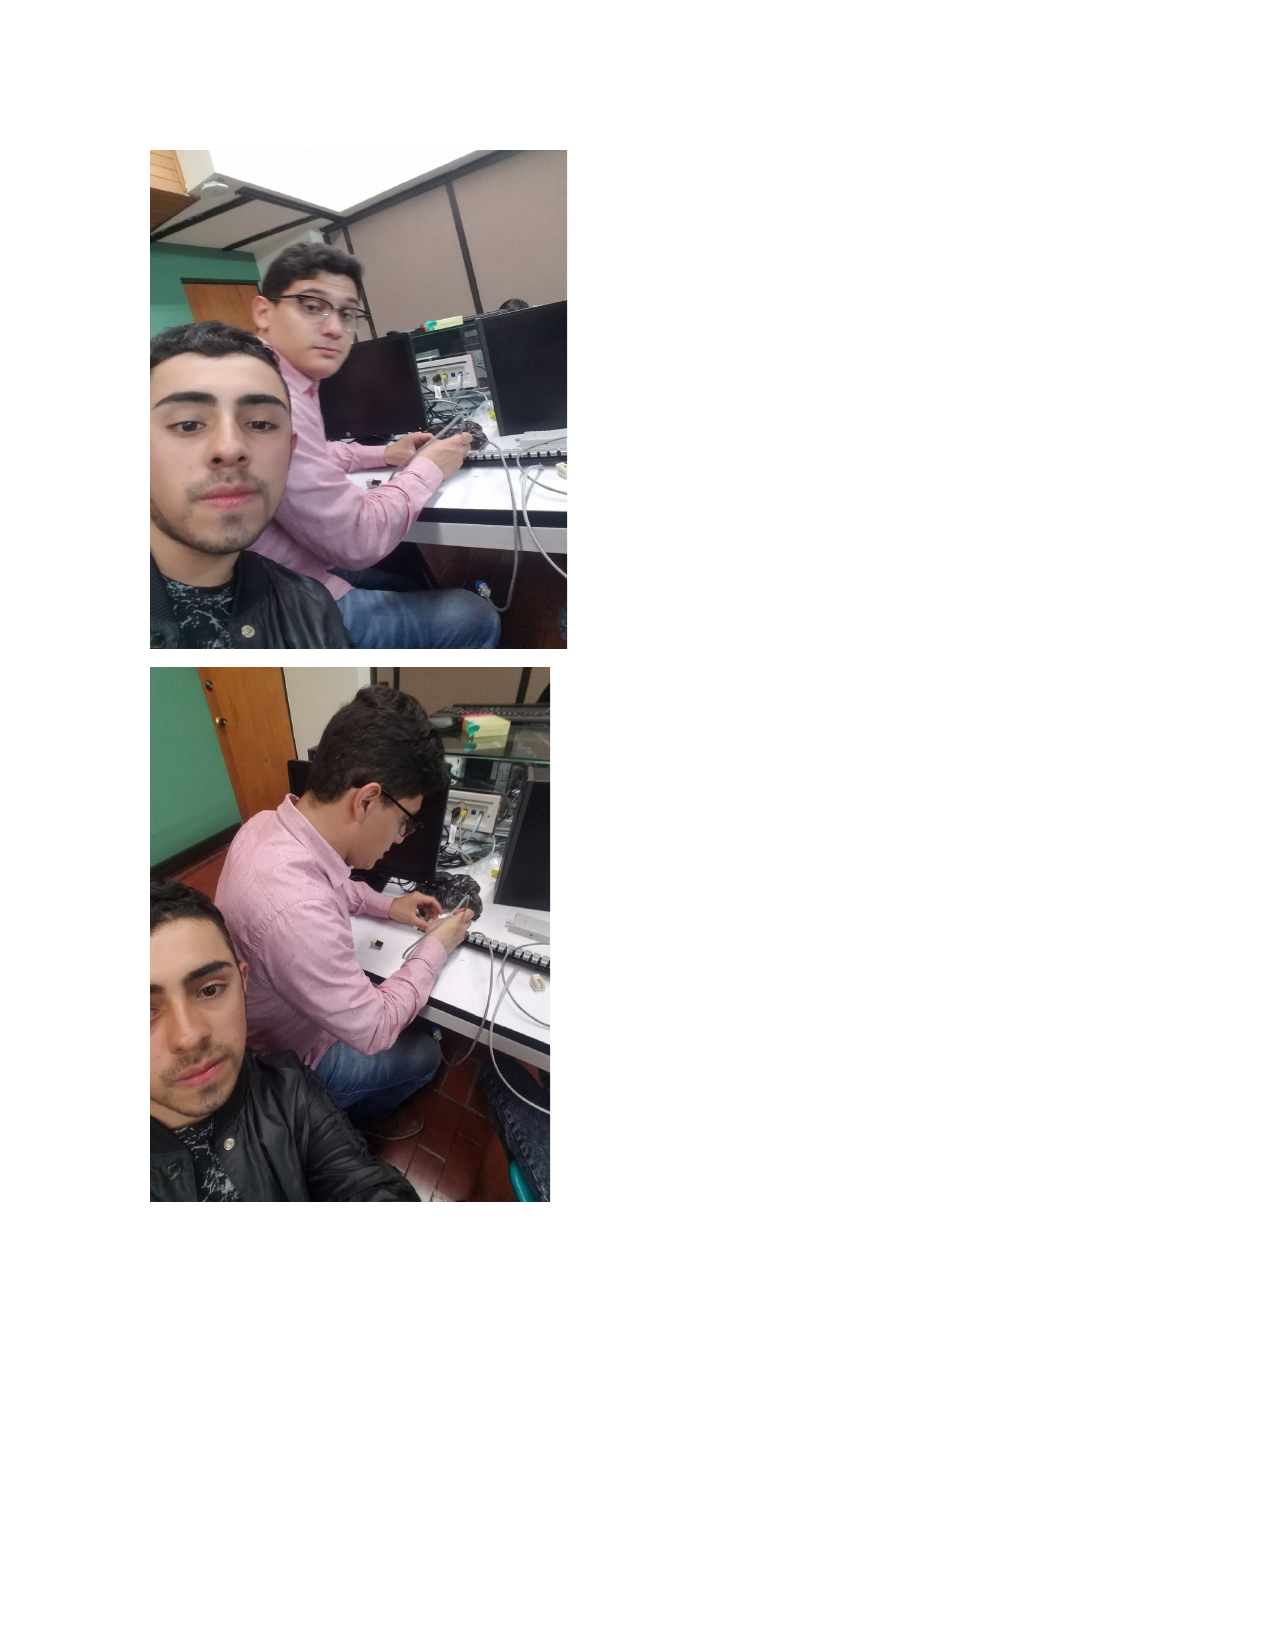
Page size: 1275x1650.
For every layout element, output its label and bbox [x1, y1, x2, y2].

picture [150, 150, 568, 649]
picture [150, 667, 550, 1202]
